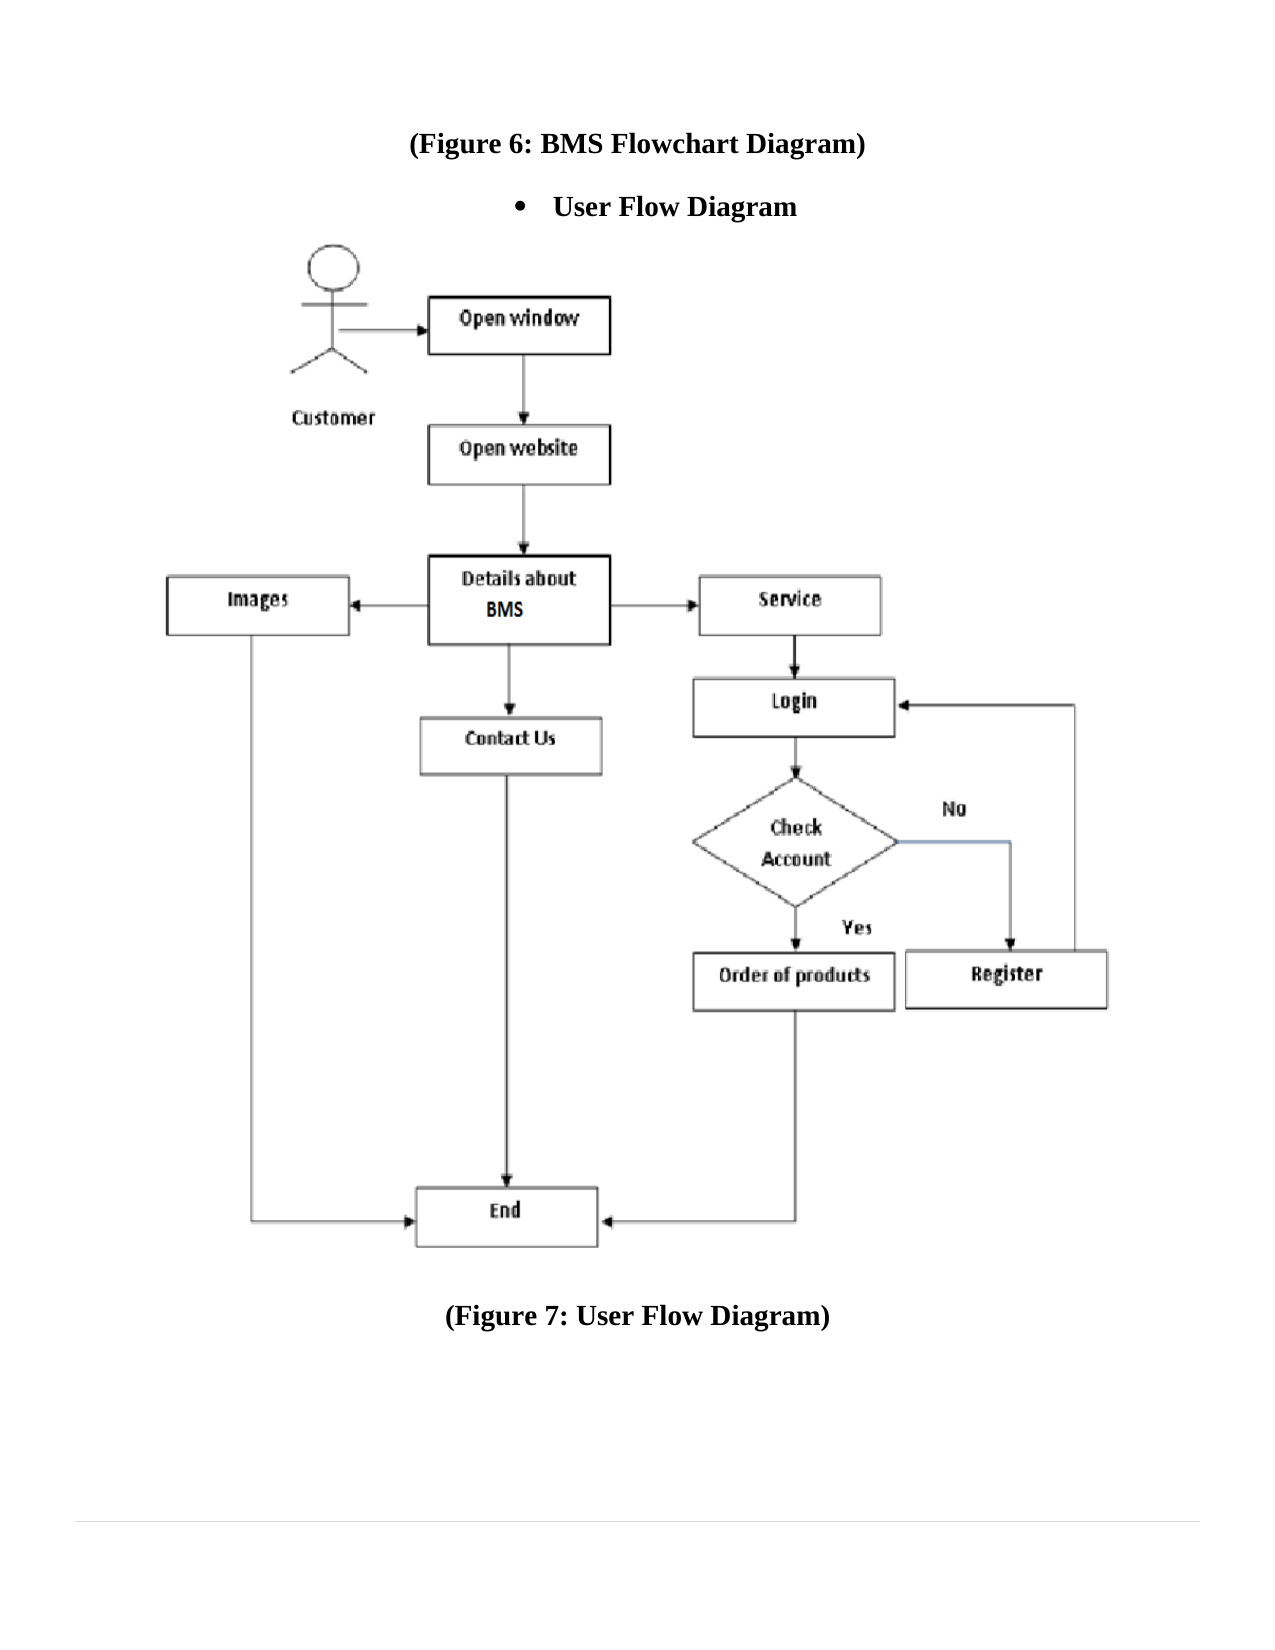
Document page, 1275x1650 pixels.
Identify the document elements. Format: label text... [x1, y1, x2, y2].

picture [150, 234, 1125, 1270]
text (Figure 6: BMS Flowchart Diagram) [75, 126, 1200, 159]
subtitle (Figure 7: User Flow Diagram) [75, 1298, 1200, 1332]
subtitle User Flow Diagram [112, 189, 1200, 223]
